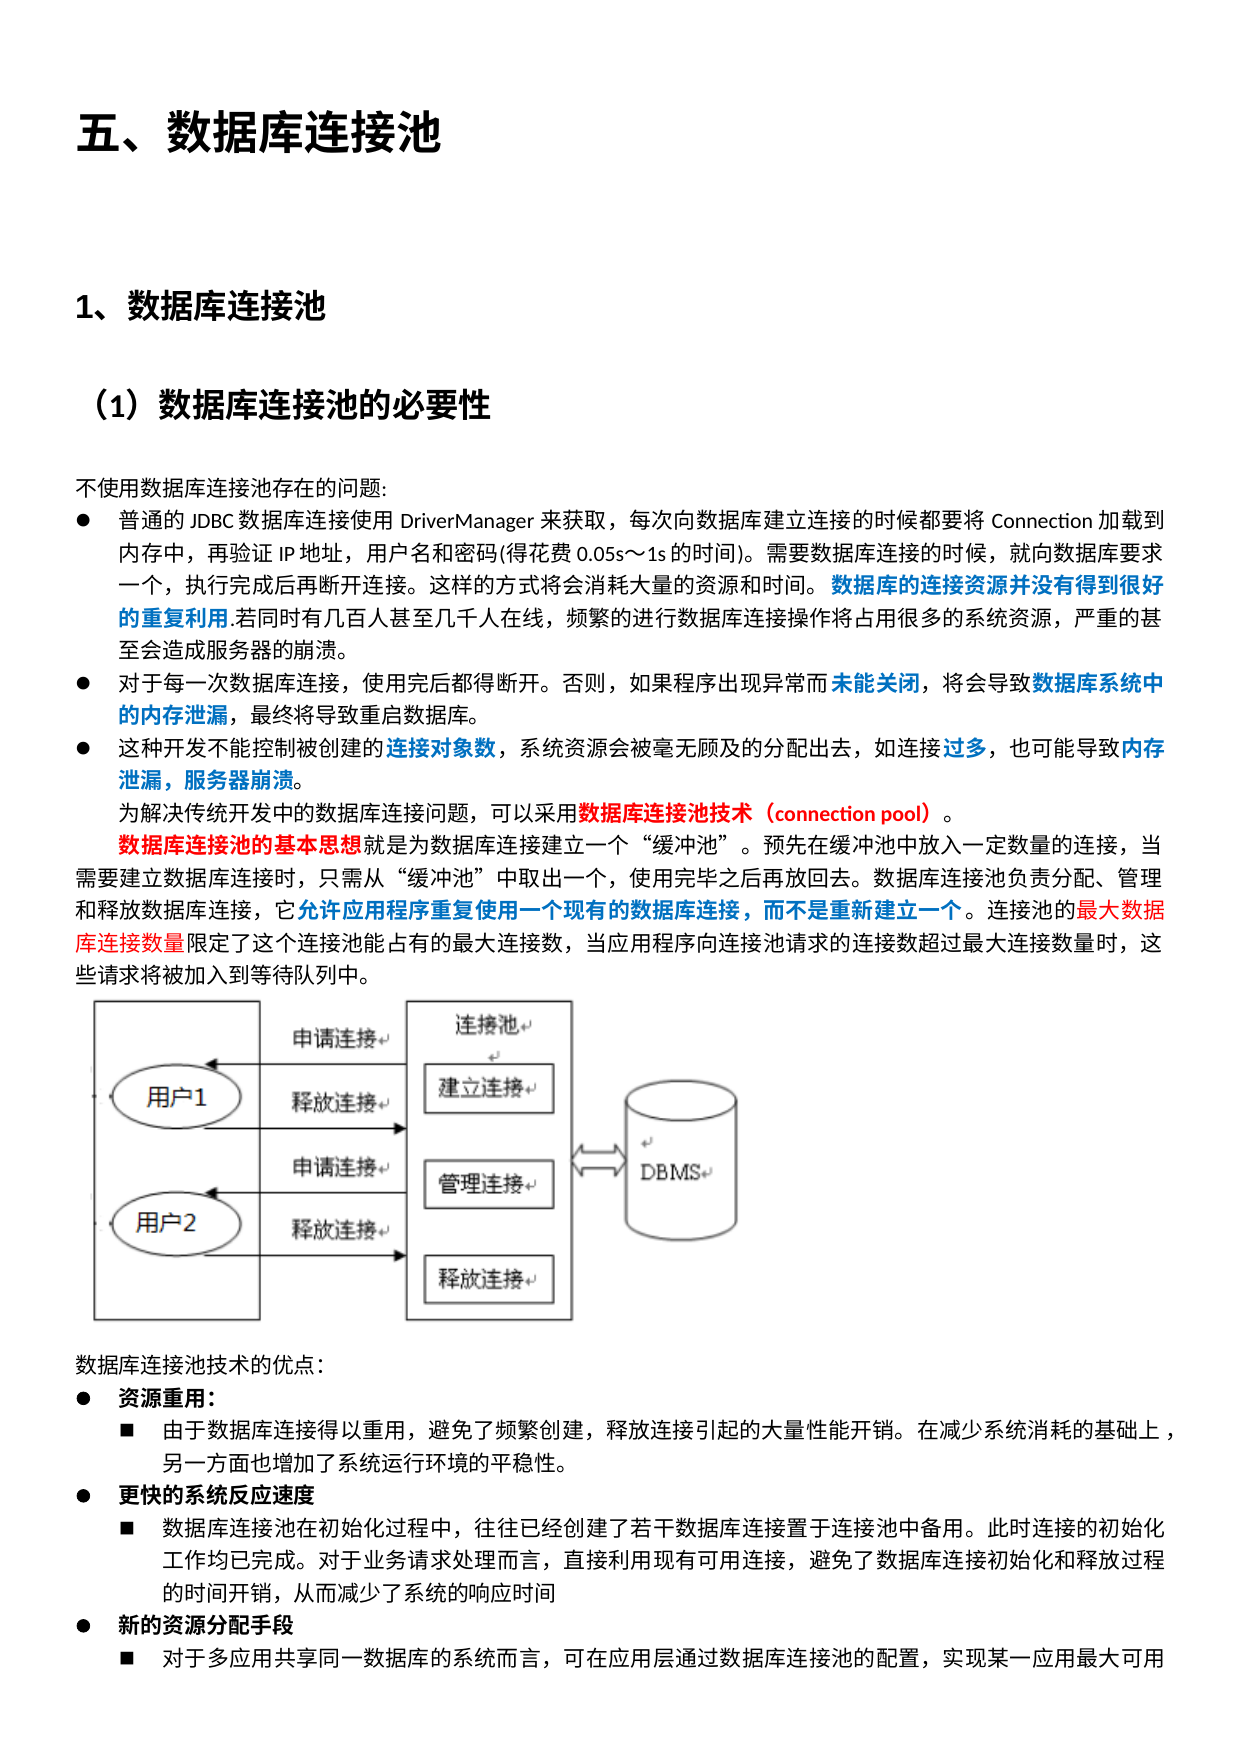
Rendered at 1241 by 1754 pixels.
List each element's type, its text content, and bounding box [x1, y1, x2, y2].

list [119, 1640, 1165, 1673]
list 数据库连接池在初始化过程中，往往已经创建了若干数据库连接置于连接池中备用。此时连接的初始化工作均已完成。对于业务请求处理而言，直接利用现有可用连接，避免了数据库连接初始化和释放过程的时间开销，从而减少了系统的响应时间 [119, 1510, 1165, 1608]
list 新的资源分配手段 [75, 1608, 1165, 1640]
list 由于数据库连接得以重用，避免了频繁创建，释放连接引起的大量性能开销。在减少系统消耗的基础上，另一方面也增加了系统运行环境的平稳性。 [119, 1413, 1165, 1478]
picture [75, 990, 755, 1338]
subtitle 五、数据库连接池 [75, 81, 1165, 178]
list 更快的系统反应速度 [75, 1478, 1165, 1510]
text 不使用数据库连接池存在的问题: [75, 470, 1165, 503]
text 为解决传统开发中的数据库连接问题，可以采用数据库连接池技术（connection pool）。 [75, 795, 1165, 828]
list 普通的JDBC数据库连接使用 DriverManager 来获取，每次向数据库建立连接的时候都要将 Connection 加载到内存中，再验证IP地址，用户名和密码(得花费0.05s～1s的时间)。需要数据库连接的时候，就向数据库要求一个，执行完成后再断开连接。这样的方式将会消耗大量的资源和时间。数据库的连接资源并没有得到很好的重复利用.若同时有几百人甚至几千人在线，频繁的进行数据库连接操作将占用很多的系统资源，严重的甚至会造成服务器的崩溃。 [75, 503, 1165, 665]
list 这种开发不能控制被创建的连接对象数，系统资源会被毫无顾及的分配出去，如连接过多，也可能导致内存泄漏，服务器崩溃。 [75, 730, 1165, 795]
list 对于每一次数据库连接，使用完后都得断开。否则，如果程序出现异常而未能关闭，将会导致数据库系统中的内存泄漏，最终将导致重启数据库。 [75, 665, 1165, 730]
text 数据库连接池技术的优点： [75, 1348, 1165, 1380]
subtitle （1）数据库连接池的必要性 [75, 371, 1165, 436]
text 数据库连接池的基本思想就是为数据库连接建立一个“缓冲池”。预先在缓冲池中放入一定数量的连接，当需要建立数据库连接时，只需从“缓冲池”中取出一个，使用完毕之后再放回去。数据库连接池负责分配、管理和释放数据库连接，它允许应用程序重复使用一个现有的数据库连接，而不是重新建立一个。连接池的最大数据库连接数量限定了这个连接池能占有的最大连接数，当应用程序向连接池请求的连接数超过最大连接数量时，这些请求将被加入到等待队列中。 [75, 828, 1165, 990]
list 资源重用： [75, 1380, 1165, 1413]
subtitle 1、数据库连接池 [75, 271, 1165, 336]
